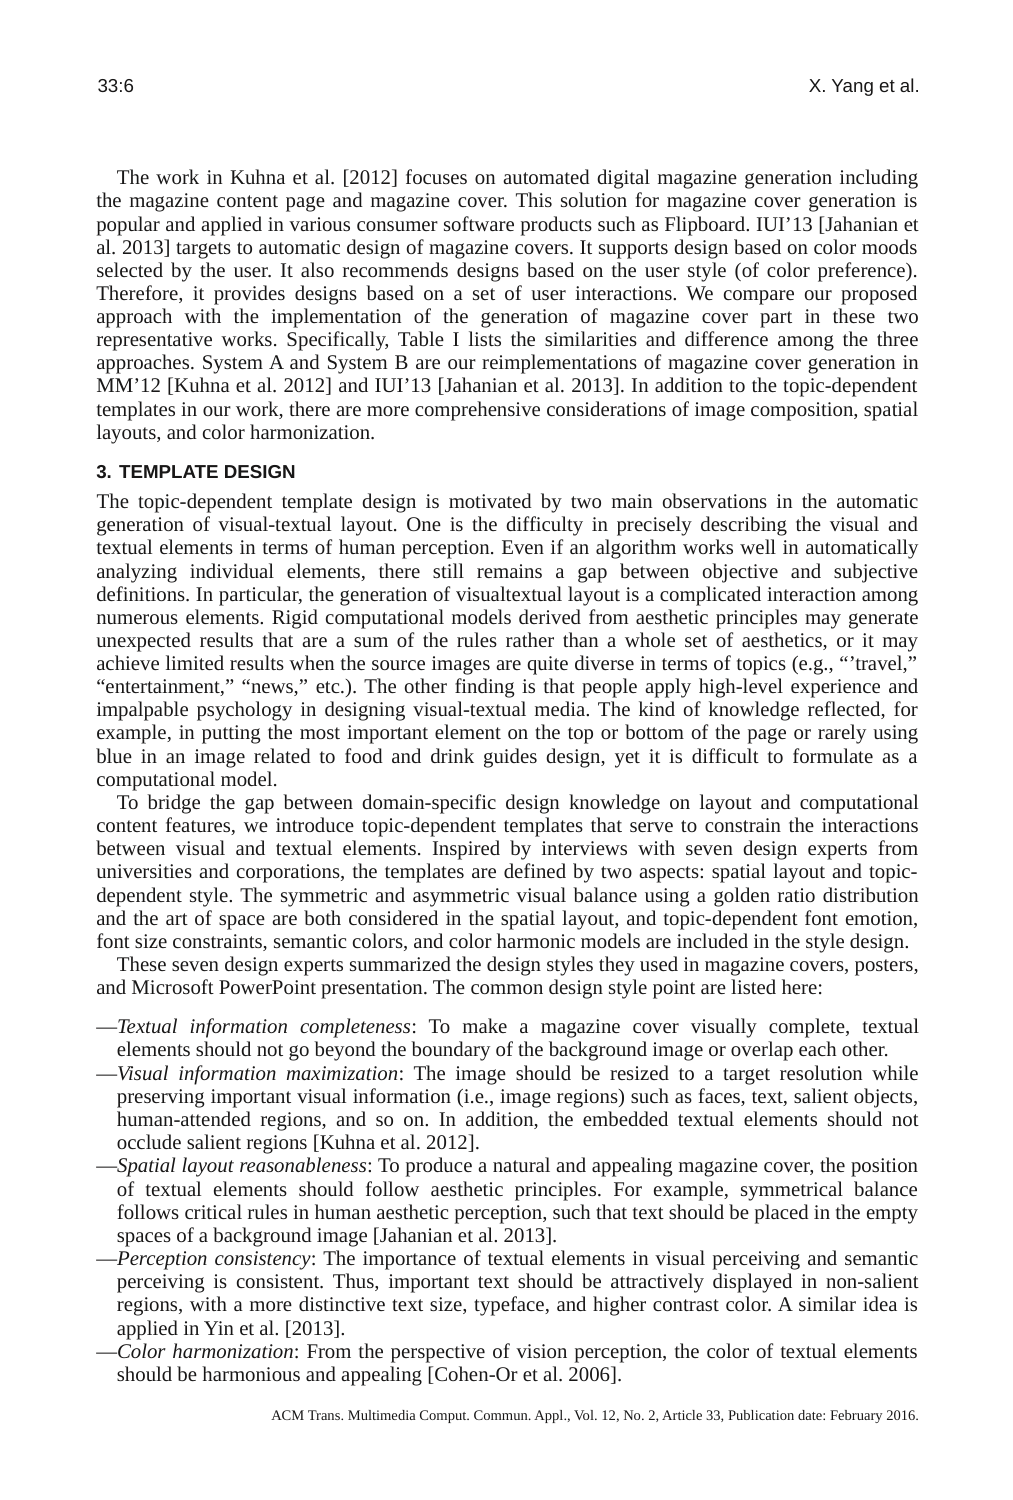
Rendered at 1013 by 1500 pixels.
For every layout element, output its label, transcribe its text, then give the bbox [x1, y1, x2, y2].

text The work in Kuhna et al. [2012] focuses on automated digital magazine generation including the magazine content page and magazine cover. This solution for magazine cover generation is popular and applied in various consumer software products such as Flipboard. IUI’13 [Jahanian et al. 2013] targets to automatic design of magazine covers. It supports design based on color moods selected by the user. It also recommends designs based on the user style (of color preference). Therefore, it provides designs based on a set of user interactions. We compare our proposed approach with the implementation of the generation of magazine cover part in these two representative works. Specifically, Table I lists the similarities and difference among the three approaches. System A and System B are our reimplementations of magazine cover generation in MM’12 [Kuhna et al. 2012] and IUI’13 [Jahanian et al. 2013]. In addition to the topic-dependent templates in our work, there are more comprehensive considerations of image composition, spatial layouts, and color harmonization. [96, 166, 919, 444]
text —Spatial layout reasonableness: To produce a natural and appealing magazine cover, the position of textual elements should follow aesthetic principles. For example, symmetrical balance follows critical rules in human aesthetic perception, such that text should be placed in the empty spaces of a background image [Jahanian et al. 2013]. [96, 1154, 919, 1247]
text —Color harmonization: From the perspective of vision perception, the color of textual elements should be harmonious and appealing [Cohen-Or et al. 2006]. [96, 1340, 919, 1386]
subtitle TEMPLATE DESIGN [96, 461, 919, 483]
text —Visual information maximization: The image should be resized to a target resolution while preserving important visual information (i.e., image regions) such as faces, text, salient objects, human-attended regions, and so on. In addition, the embedded textual elements should not occlude salient regions [Kuhna et al. 2012]. [96, 1062, 919, 1154]
text —Perception consistency: The importance of textual elements in visual perceiving and semantic perceiving is consistent. Thus, important text should be attractively displayed in non-salient regions, with a more distinctive text size, typeface, and higher contrast color. A similar idea is applied in Yin et al. [2013]. [96, 1247, 919, 1339]
text —Textual information completeness: To make a magazine cover visually complete, textual elements should not go beyond the boundary of the background image or overlap each other. [96, 1015, 919, 1061]
text These seven design experts summarized the design styles they used in magazine covers, posters, and Microsoft PowerPoint presentation. The common design style point are listed here: [96, 953, 919, 999]
text To bridge the gap between domain-specific design knowledge on layout and computational content features, we introduce topic-dependent templates that serve to constrain the interactions between visual and textual elements. Inspired by interviews with seven design experts from universities and corporations, the templates are defined by two aspects: spatial layout and topic-dependent style. The symmetric and asymmetric visual balance using a golden ratio distribution and the art of space are both considered in the spatial layout, and topic-dependent font emotion, font size constraints, semantic colors, and color harmonic models are included in the style design. [96, 791, 919, 953]
text The topic-dependent template design is motivated by two main observations in the automatic generation of visual-textual layout. One is the difficulty in precisely describing the visual and textual elements in terms of human perception. Even if an algorithm works well in automatically analyzing individual elements, there still remains a gap between objective and subjective definitions. In particular, the generation of visualtextual layout is a complicated interaction among numerous elements. Rigid computational models derived from aesthetic principles may generate unexpected results that are a sum of the rules rather than a whole set of aesthetics, or it may achieve limited results when the source images are quite diverse in terms of topics (e.g., “’travel,” “entertainment,” “news,” etc.). The other finding is that people apply high-level experience and impalpable psychology in designing visual-textual media. The kind of knowledge reflected, for example, in putting the most important element on the top or bottom of the page or rarely using blue in an image related to food and drink guides design, yet it is difficult to formulate as a computational model. [96, 490, 919, 791]
